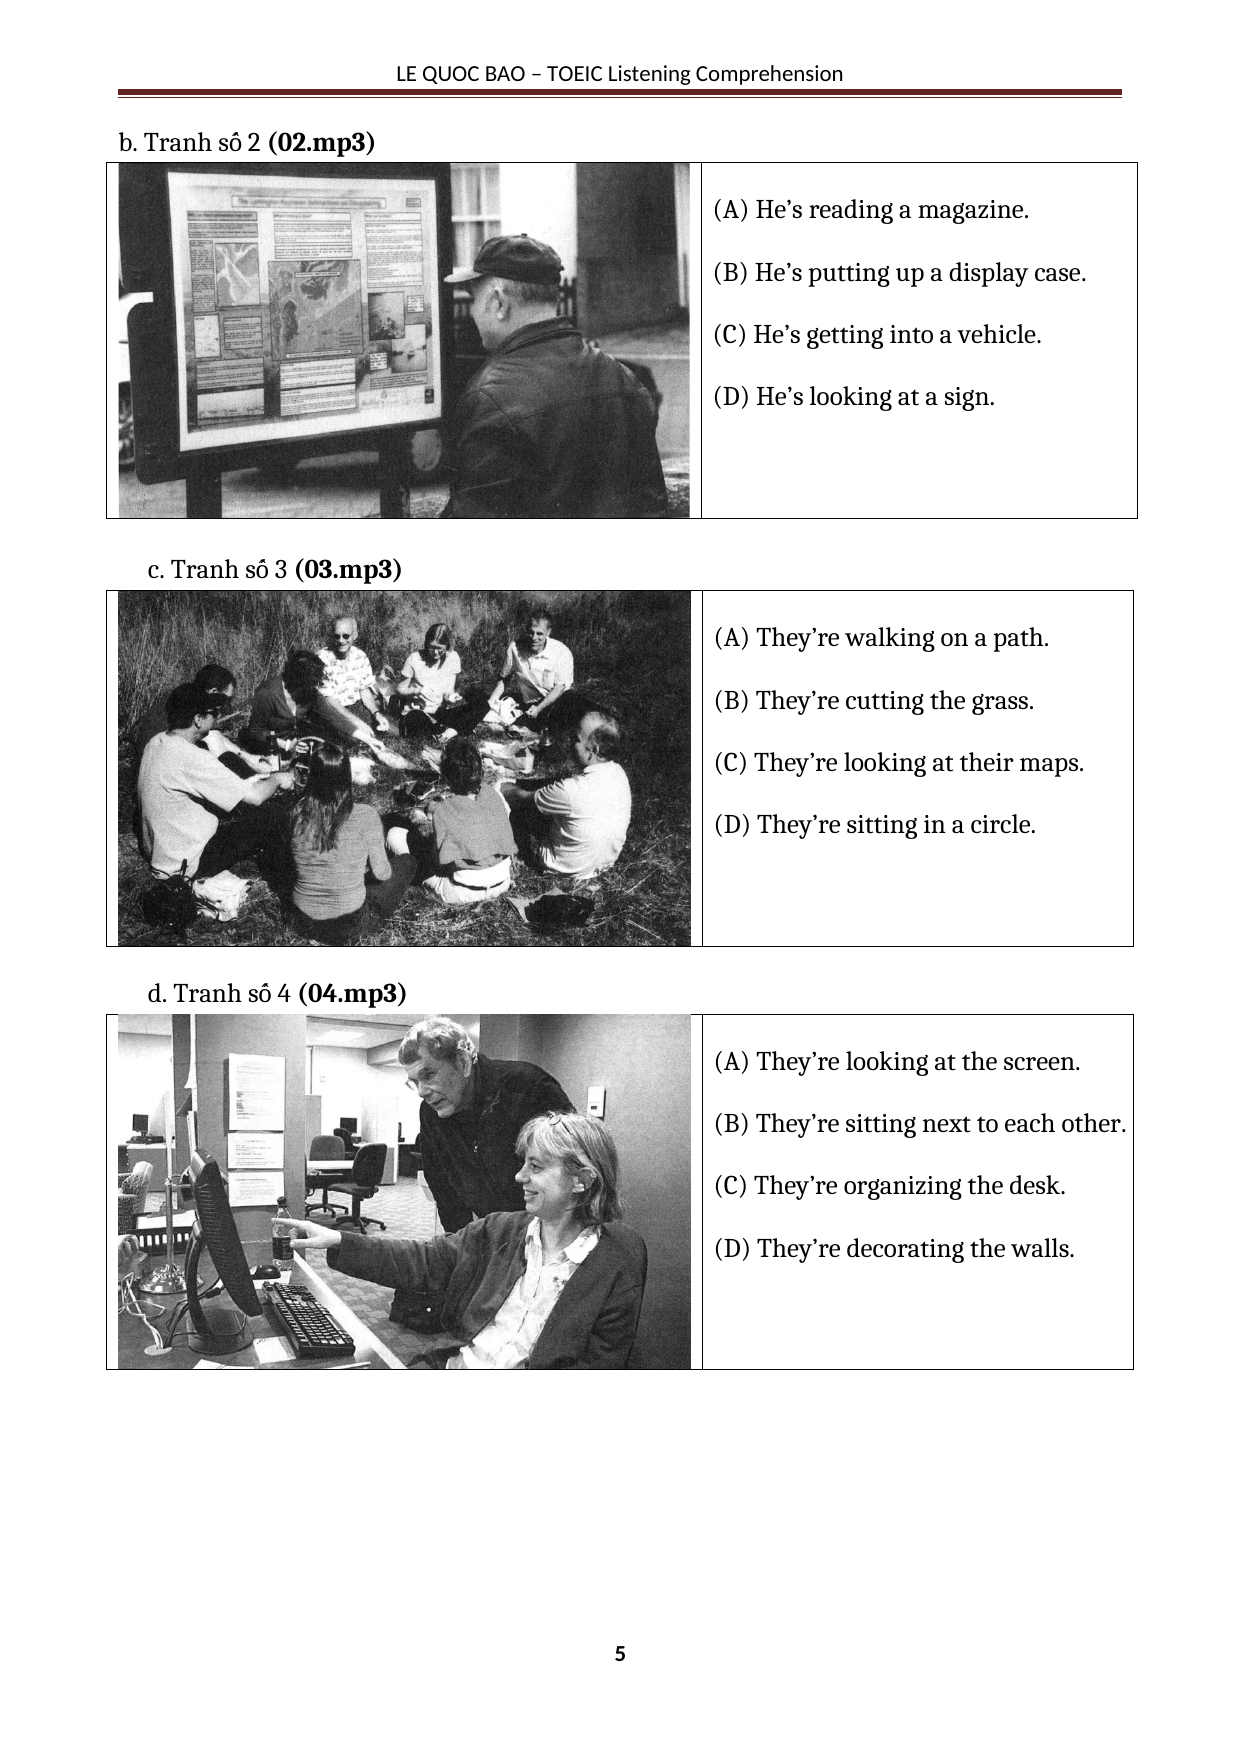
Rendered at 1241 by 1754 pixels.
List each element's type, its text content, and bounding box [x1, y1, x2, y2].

picture [118, 163, 690, 518]
table_header [691, 1015, 702, 1369]
table_header (A) They’re looking at the screen. (B) They’re sitting next to each other. (C) They’re organizing the desk. (D) They’re decorating the walls. [703, 1015, 1133, 1369]
table_header [107, 163, 118, 518]
picture [118, 1014, 691, 1369]
table_header [691, 591, 702, 946]
picture [118, 591, 691, 946]
text c. Tranh số 3 (03.mp3) [148, 554, 1122, 586]
table_header [690, 163, 701, 518]
table_header (A) They’re walking on a path. (B) They’re cutting the grass. (C) They’re looking at their maps. (D) They’re sitting in a circle. [703, 591, 1133, 946]
table_header (A) He’s reading a magazine. (B) He’s putting up a display case. (C) He’s getting into a vehicle. (D) He’s looking at a sign. [702, 163, 1137, 518]
table_header [107, 591, 118, 946]
text d. Tranh số 4 (04.mp3) [148, 978, 1122, 1009]
text b. Tranh số 2 (02.mp3) [118, 127, 1122, 158]
table_header [107, 1015, 118, 1369]
